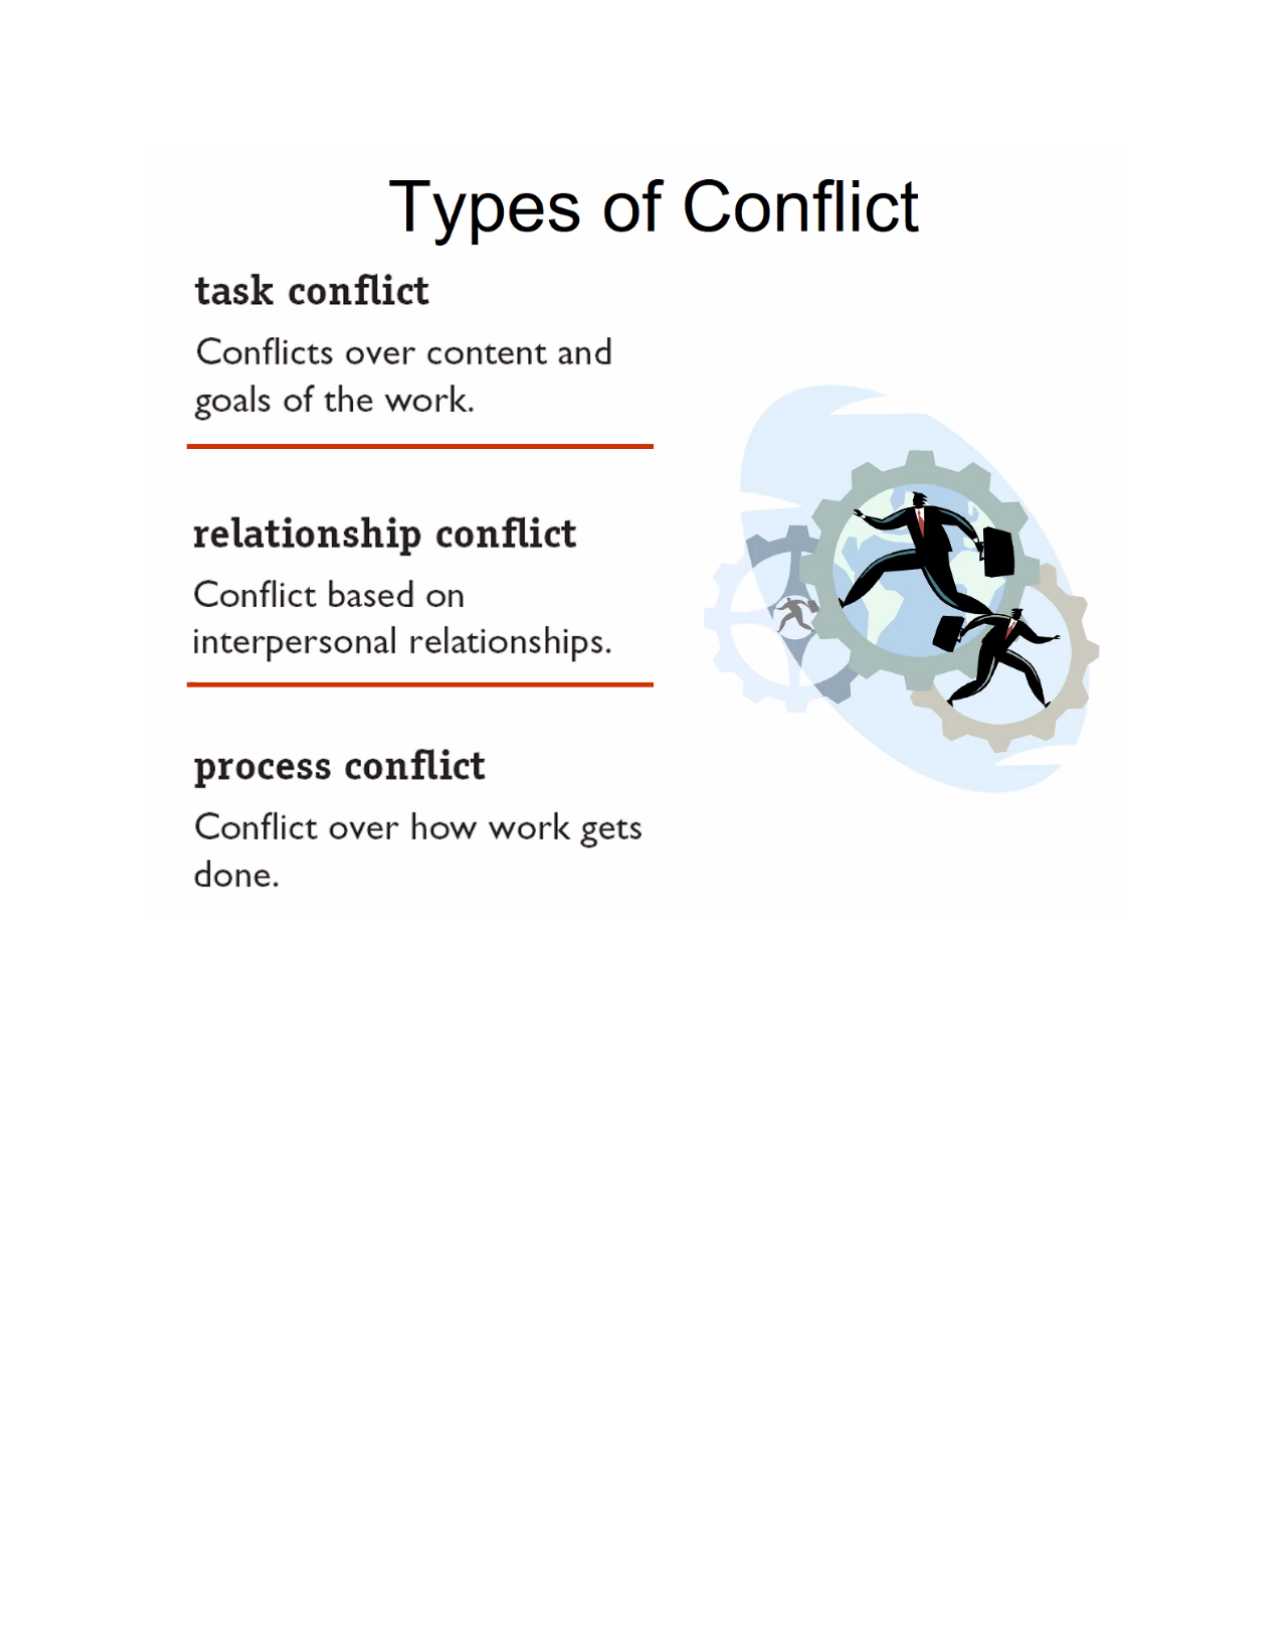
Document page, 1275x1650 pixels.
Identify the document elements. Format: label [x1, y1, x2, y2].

picture [150, 150, 1125, 919]
